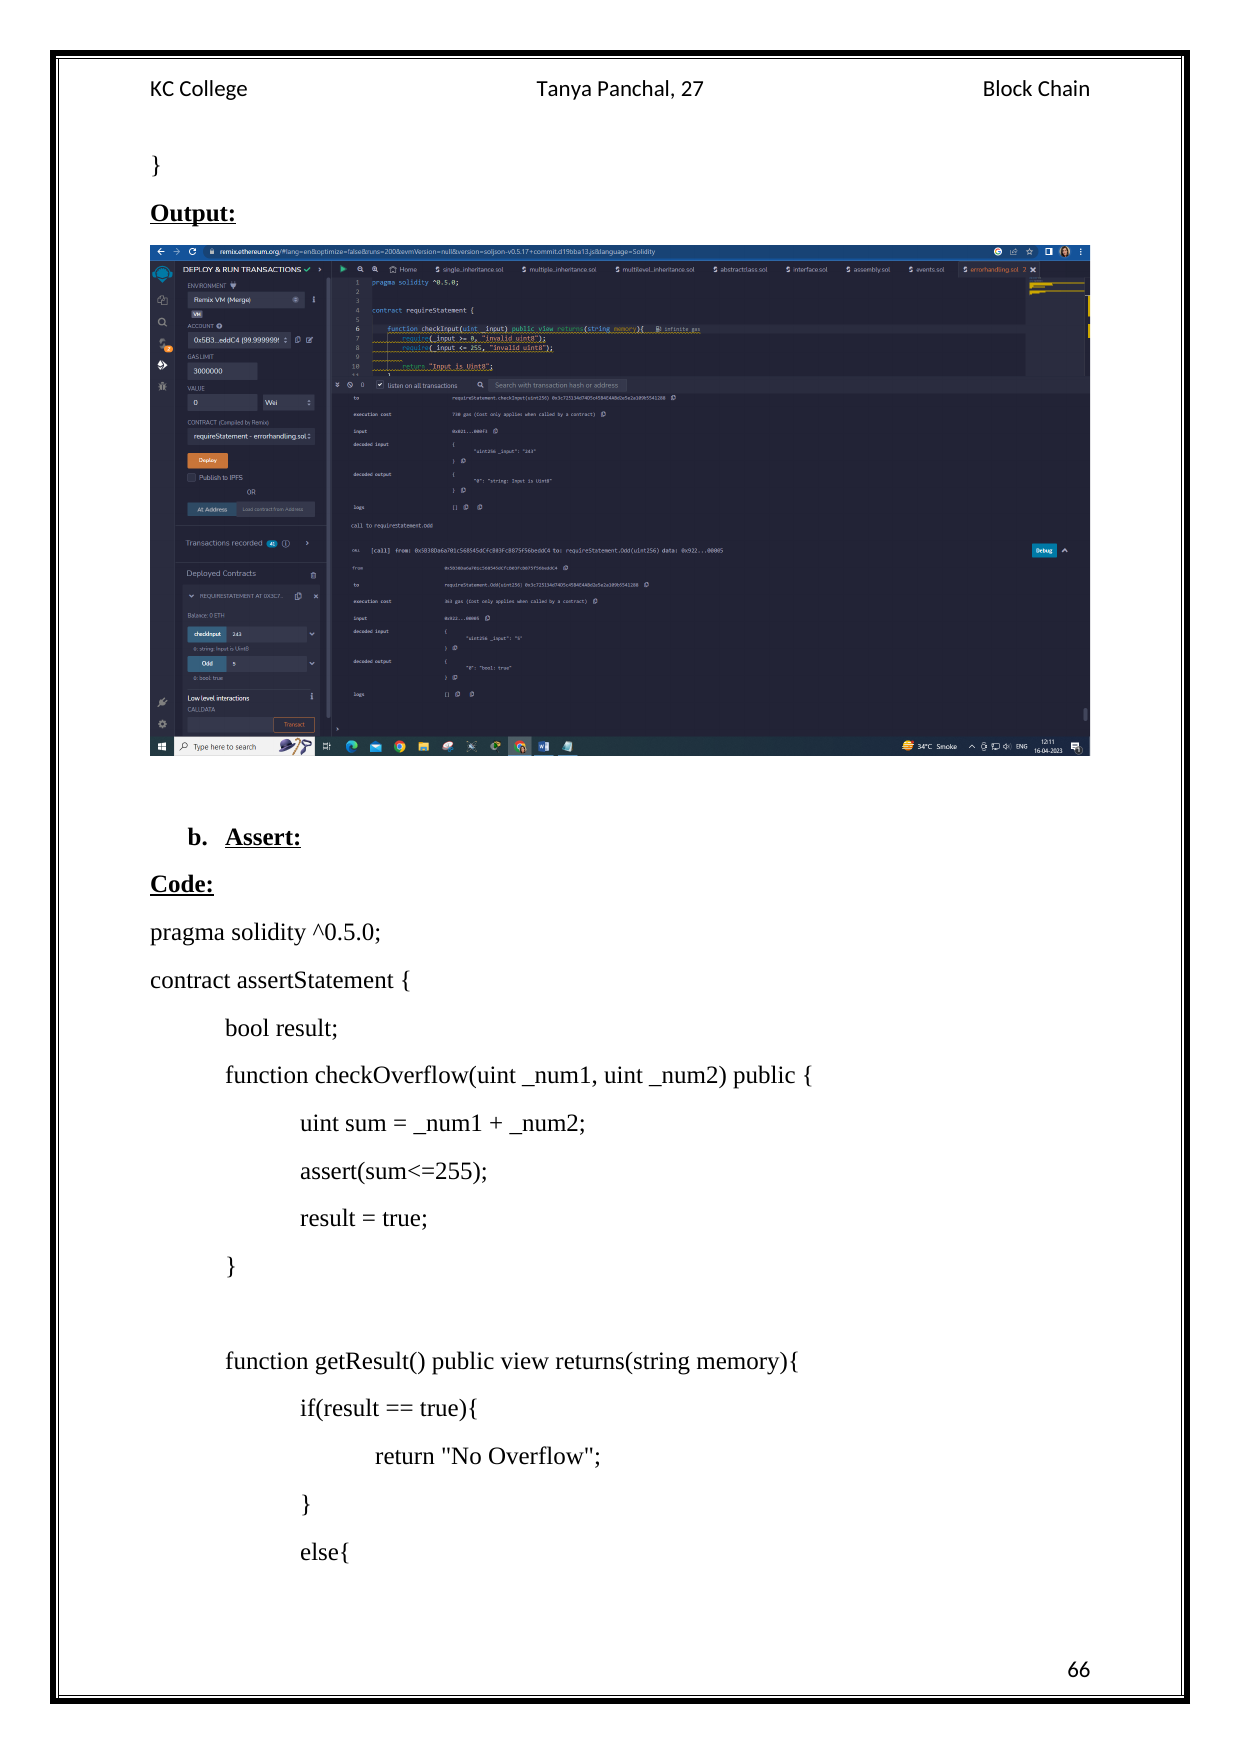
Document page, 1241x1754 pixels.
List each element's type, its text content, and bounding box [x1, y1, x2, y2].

text } [150, 1489, 1090, 1518]
text result = true; [150, 1203, 1090, 1232]
text } [150, 150, 1090, 179]
text contract assertStatement { [150, 965, 1090, 994]
picture [150, 245, 1091, 756]
text Code: [150, 869, 1090, 898]
text if(result == true){ [150, 1393, 1090, 1422]
text bool result; [150, 1013, 1090, 1041]
text } [150, 1251, 1090, 1280]
text function getResult() public view returns(string memory){ [150, 1346, 1090, 1374]
text uint sum = _num1 + _num2; [150, 1108, 1090, 1137]
text assert(sum<=255); [150, 1156, 1090, 1184]
list Assert: [187, 822, 1090, 851]
text pragma solidity ^0.5.0; [150, 917, 1090, 946]
text return "No Overflow"; [150, 1441, 1090, 1470]
text function checkOverflow(uint _num1, uint _num2) public { [150, 1060, 1090, 1089]
text Output: [150, 198, 1090, 226]
text else{ [150, 1537, 1090, 1565]
